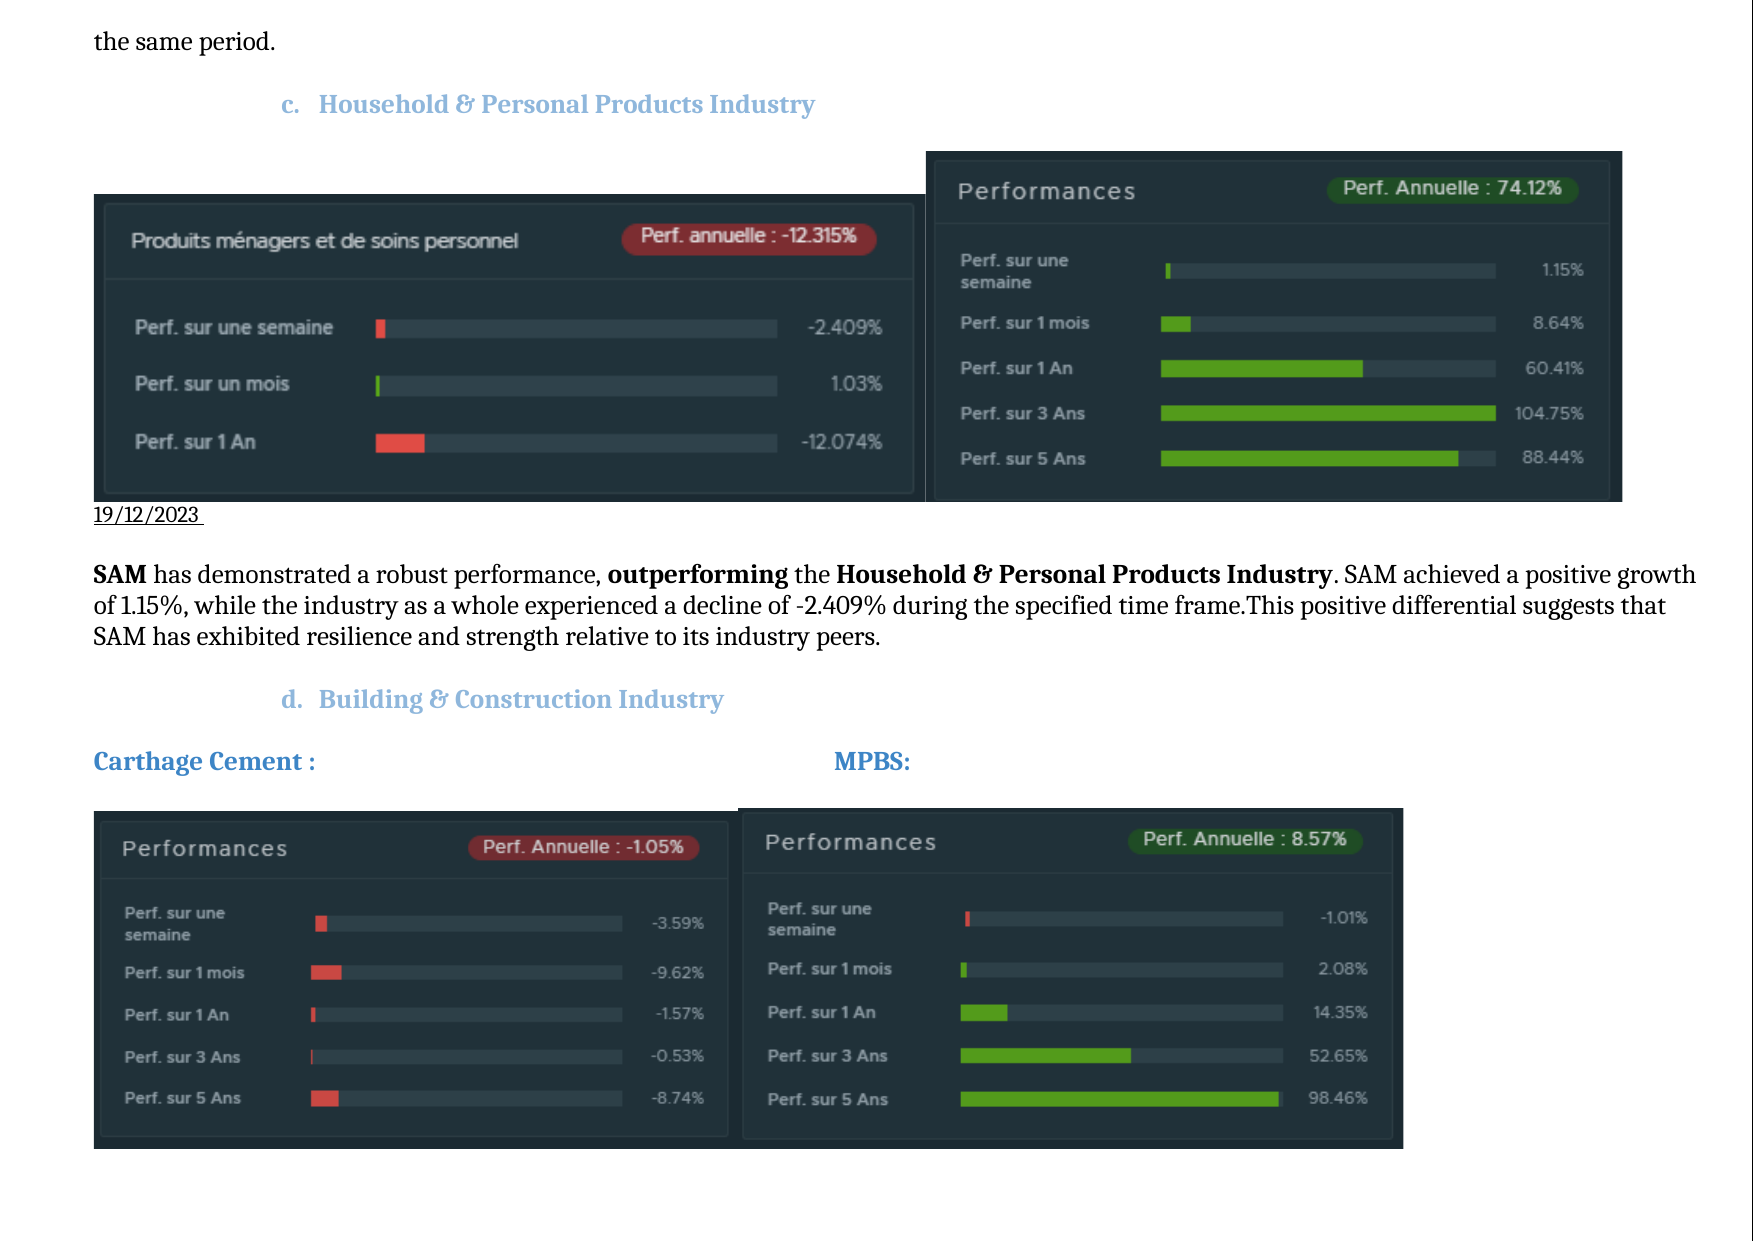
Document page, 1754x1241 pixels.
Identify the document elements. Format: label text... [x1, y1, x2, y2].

list Building & Construction Industry [281, 684, 1704, 715]
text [94, 26, 1704, 57]
picture [93, 151, 1623, 502]
text Carthage Cement : MPBS: [94, 746, 1704, 777]
text SAM has demonstrated a robust performance, outperforming the Household & Personal Products Industry. SAM achieved a positive growth of 1.15%, while the industry as a whole experienced a decline of -2.409% during the specified time frame.This positive differential suggests that SAM has exhibited resilience and strength relative to its industry peers. [94, 559, 1704, 652]
picture [93, 808, 1404, 1149]
list Household & Personal Products Industry [281, 89, 1704, 120]
